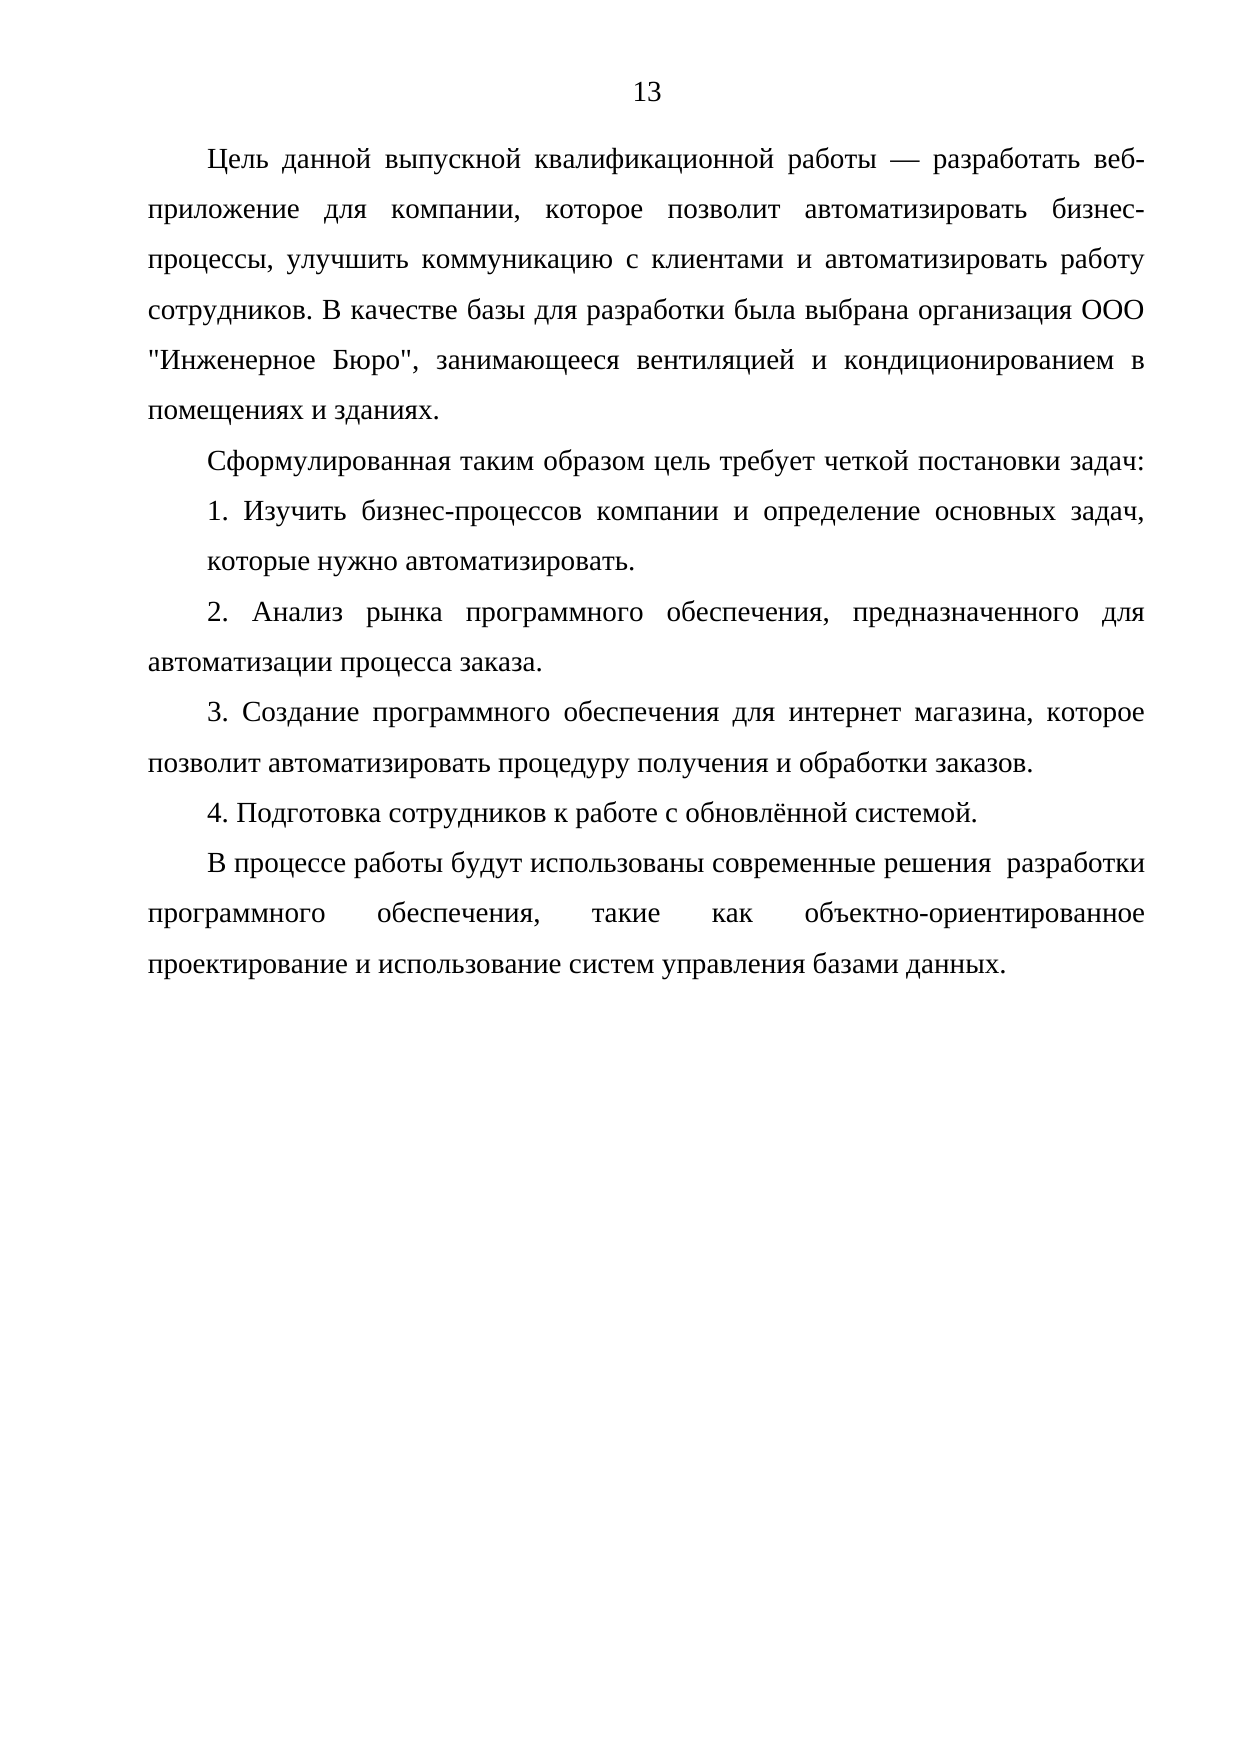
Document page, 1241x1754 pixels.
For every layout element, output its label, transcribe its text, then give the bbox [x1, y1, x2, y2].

text Цель данной выпускной квалификационной работы — разработать веб-приложение для компании, которое позволит автоматизировать бизнес-процессы, улучшить коммуникацию с клиентами и автоматизировать работу сотрудников. В качестве базы для разработки была выбрана организация ООО "Инженерное Бюро", занимающееся вентиляцией и кондиционированием в помещениях и зданиях. [148, 141, 1146, 426]
text В процессе работы будут использованы современные решения разработки программного обеспечения, такие как объектно-ориентированное проектирование и использование систем управления базами данных. [148, 845, 1146, 979]
text Сформулированная таким образом цель требует четкой постановки задач: 1. Изучить бизнес-процессов компании и определение основных задач, которые нужно автоматизировать. [207, 443, 1146, 577]
text 2. Анализ рынка программного обеспечения, предназначенного для автоматизации процесса заказа. [148, 594, 1146, 678]
text 3. Создание программного обеспечения для интернет магазина, которое позволит автоматизировать процедуру получения и обработки заказов. [148, 694, 1146, 778]
text 4. Подготовка сотрудников к работе с обновлённой системой. [148, 795, 1146, 828]
